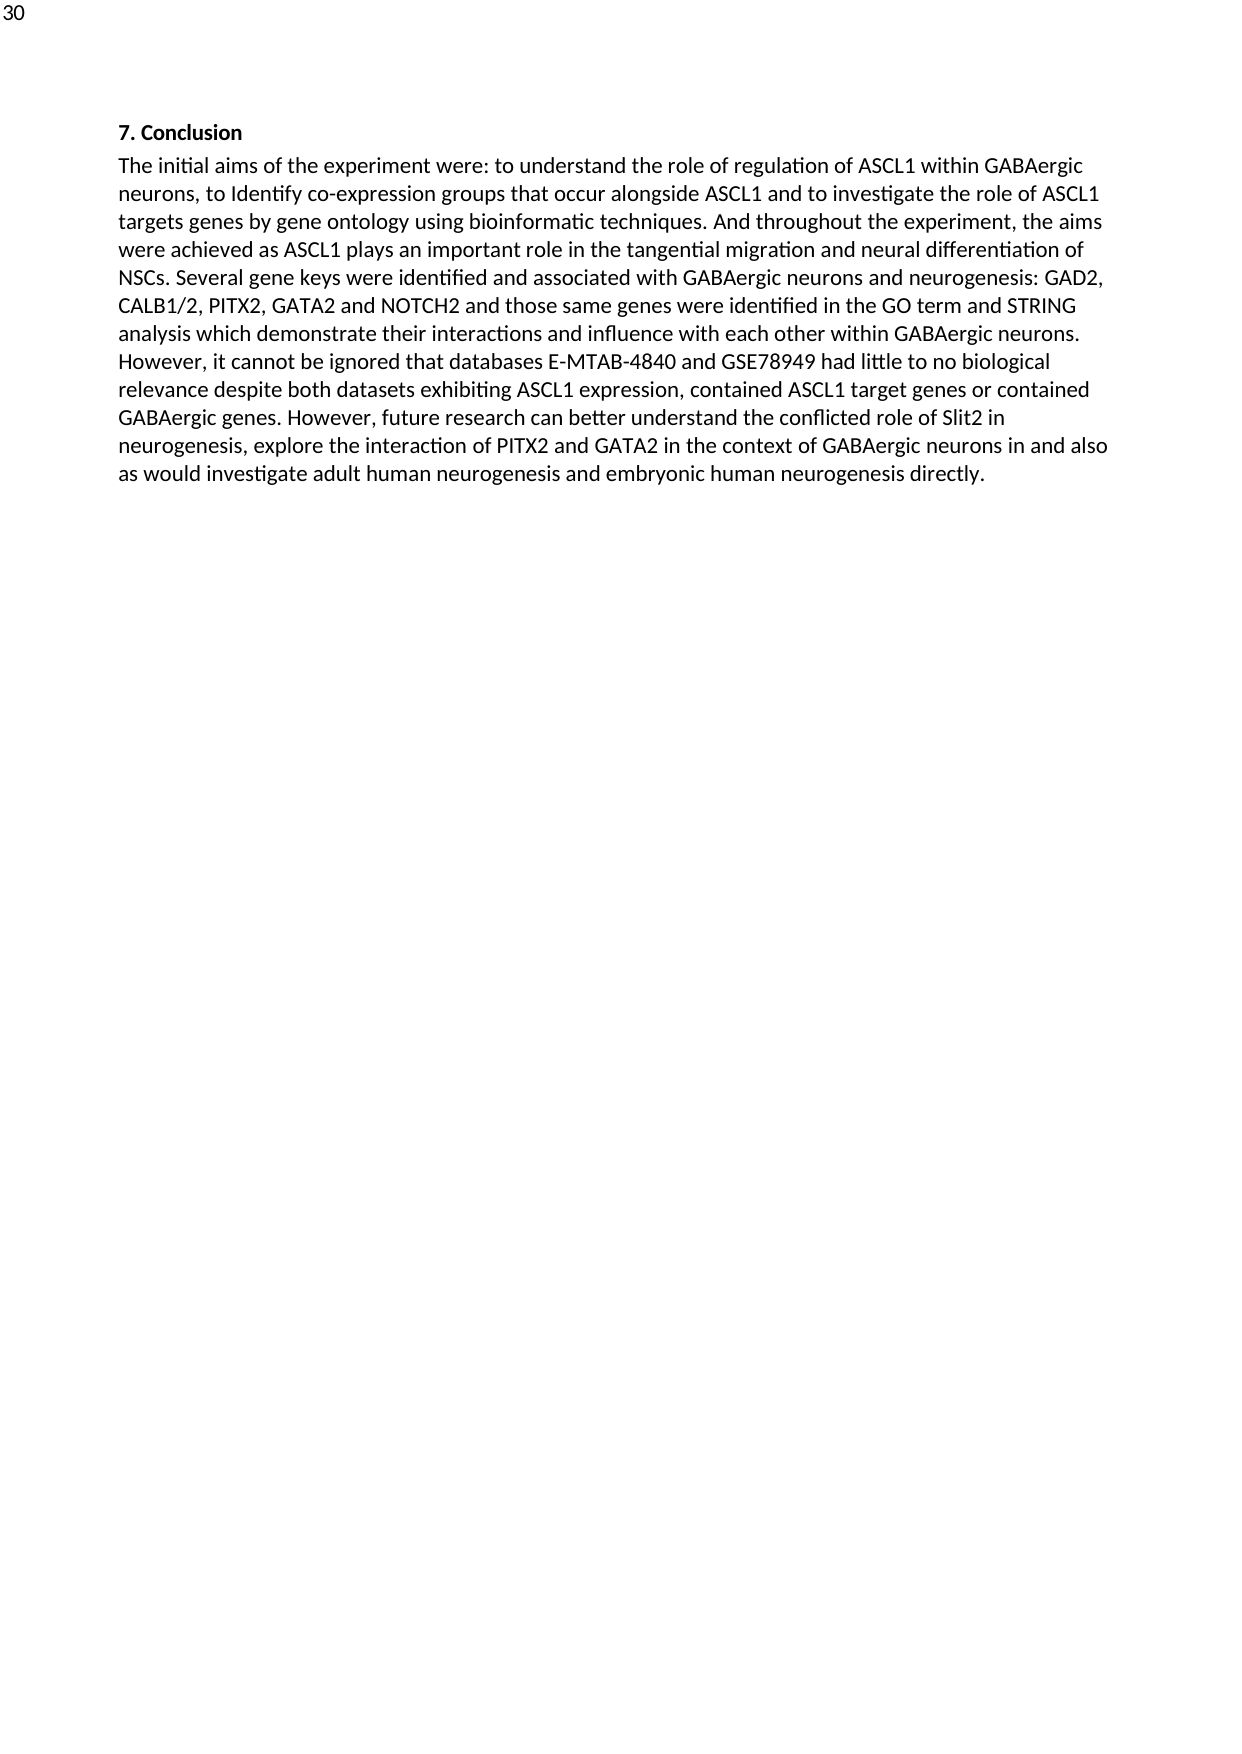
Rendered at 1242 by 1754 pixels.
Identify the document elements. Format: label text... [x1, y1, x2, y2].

subtitle Conclusion [118, 118, 1138, 147]
text The initial aims of the experiment were: to understand the role of regulation of ASCL1 within GABAergic neurons, to Identify co-expression groups that occur alongside ASCL1 and to investigate the role of ASCL1 targets genes by gene ontology using bioinformatic techniques. And throughout the experiment, the aims were achieved as ASCL1 plays an important role in the tangential migration and neural differentiation of NSCs. Several gene keys were identified and associated with GABAergic neurons and neurogenesis: GAD2, CALB1/2, PITX2, GATA2 and NOTCH2 and those same genes were identified in the GO term and STRING analysis which demonstrate their interactions and influence with each other within GABAergic neurons. However, it cannot be ignored that databases E-MTAB-4840 and GSE78949 had little to no biological relevance despite both datasets exhibiting ASCL1 expression, contained ASCL1 target genes or contained GABAergic genes. However, future research can better understand the conflicted role of Slit2 in neurogenesis, explore the interaction of PITX2 and GATA2 in the context of GABAergic neurons in and also as would investigate adult human neurogenesis and embryonic human neurogenesis directly. [118, 151, 1112, 487]
